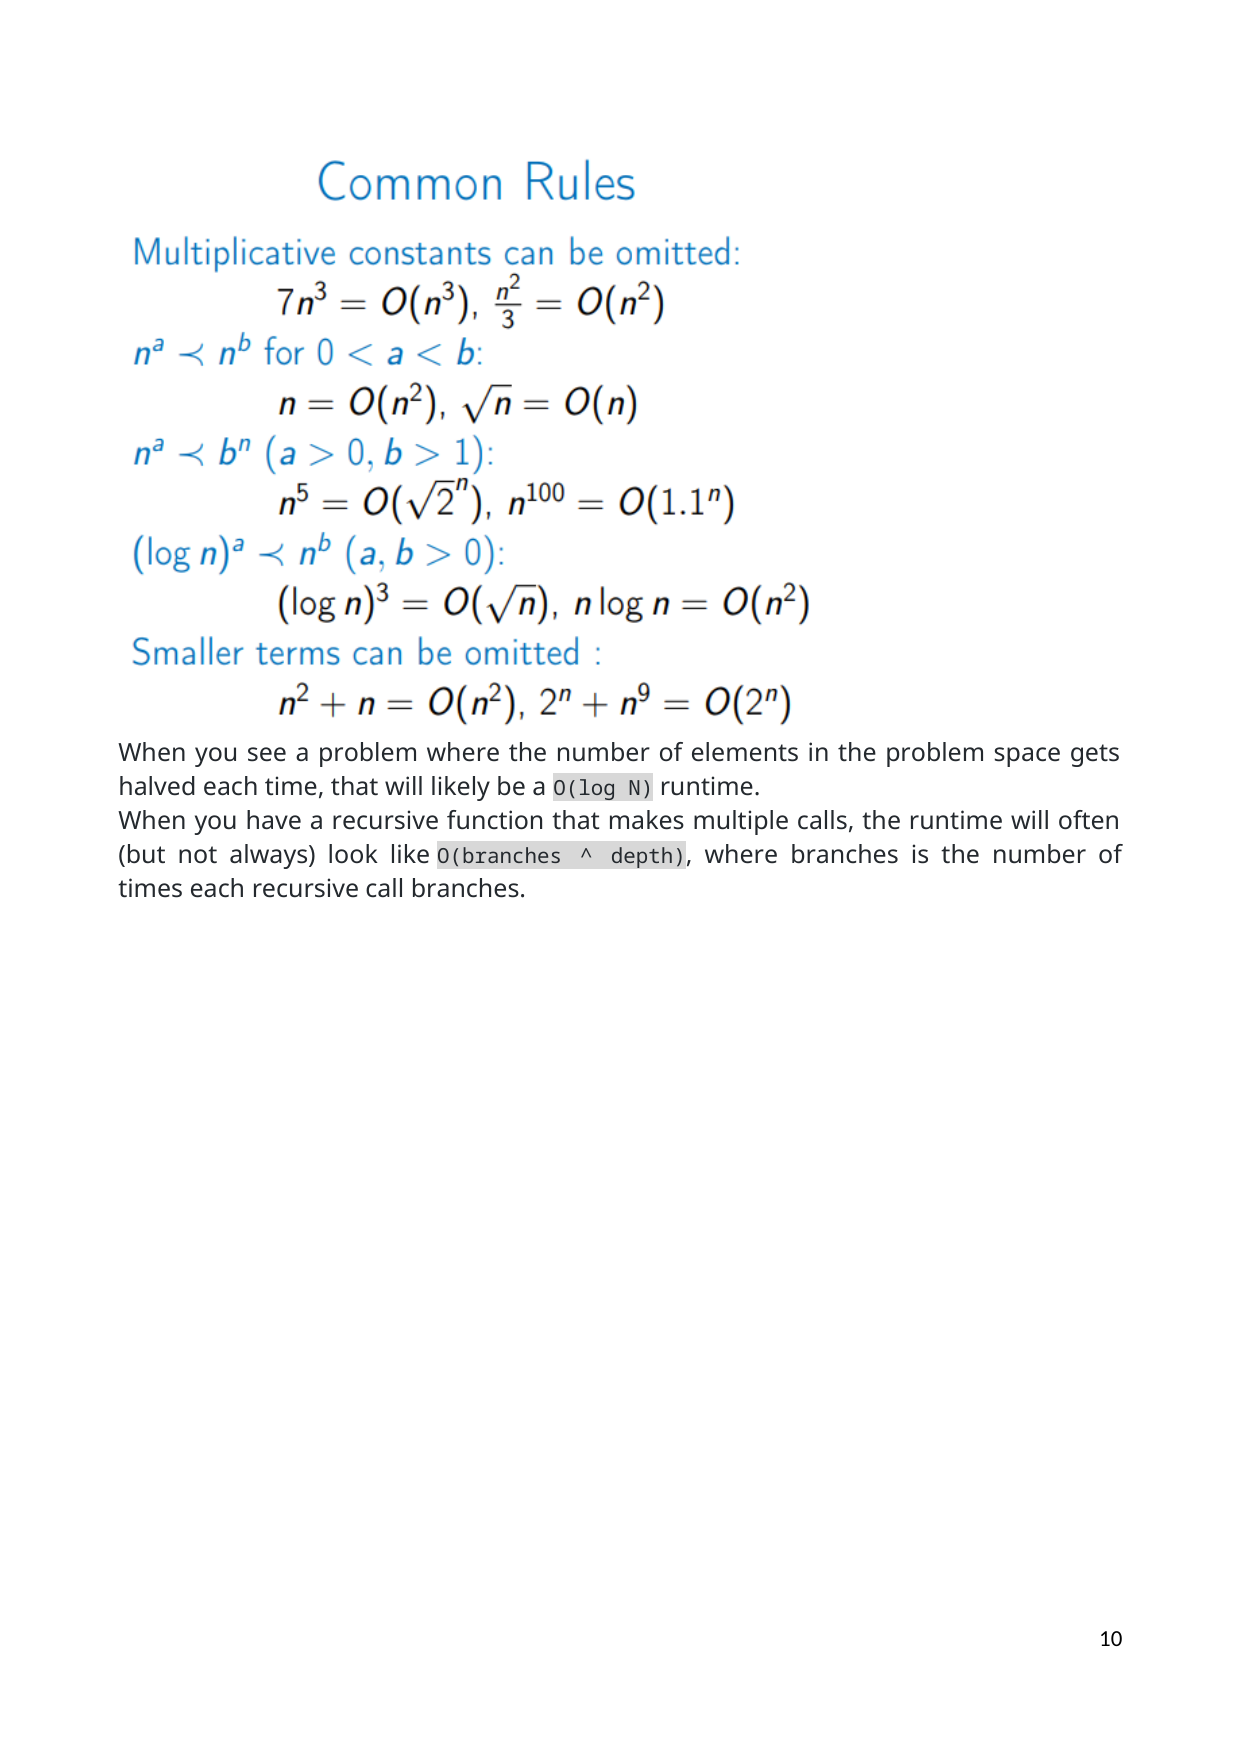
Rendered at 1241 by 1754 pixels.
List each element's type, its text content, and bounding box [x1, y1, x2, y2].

picture [118, 147, 829, 735]
text When you have a recursive function that makes multiple calls, the runtime will often (but not always) look like O(branches ^ depth), where branches is the number of times each recursive call branches. [118, 803, 1122, 905]
text When you see a problem where the number of elements in the problem space gets halved each time, that will likely be a O(log N) runtime. [118, 734, 1122, 803]
